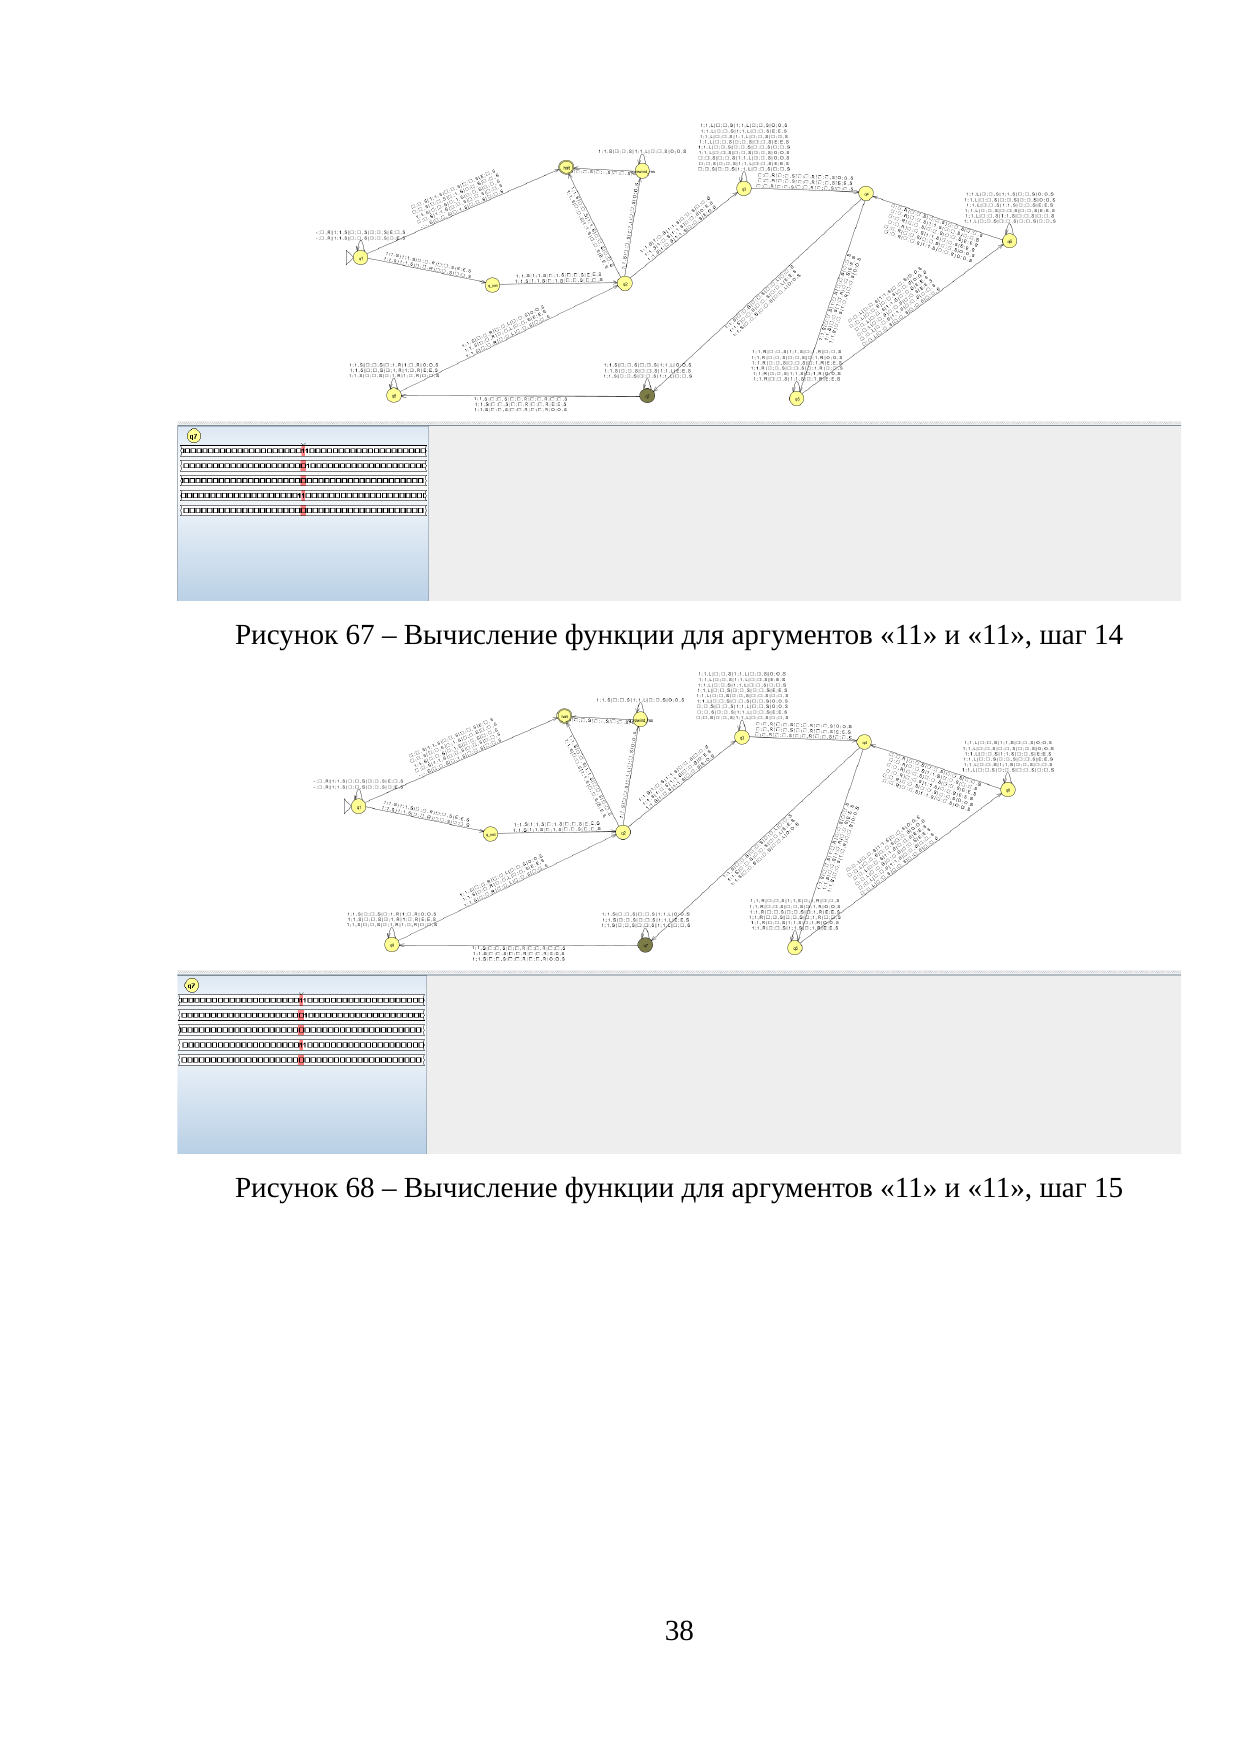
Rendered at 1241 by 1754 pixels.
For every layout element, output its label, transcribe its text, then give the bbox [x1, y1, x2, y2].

picture [177, 667, 1182, 1154]
text Рисунок 68 – Вычисление функции для аргументов «11» и «11», шаг 15 [177, 1170, 1181, 1203]
picture [177, 118, 1182, 601]
text Рисунок 67 – Вычисление функции для аргументов «11» и «11», шаг 14 [177, 617, 1181, 651]
